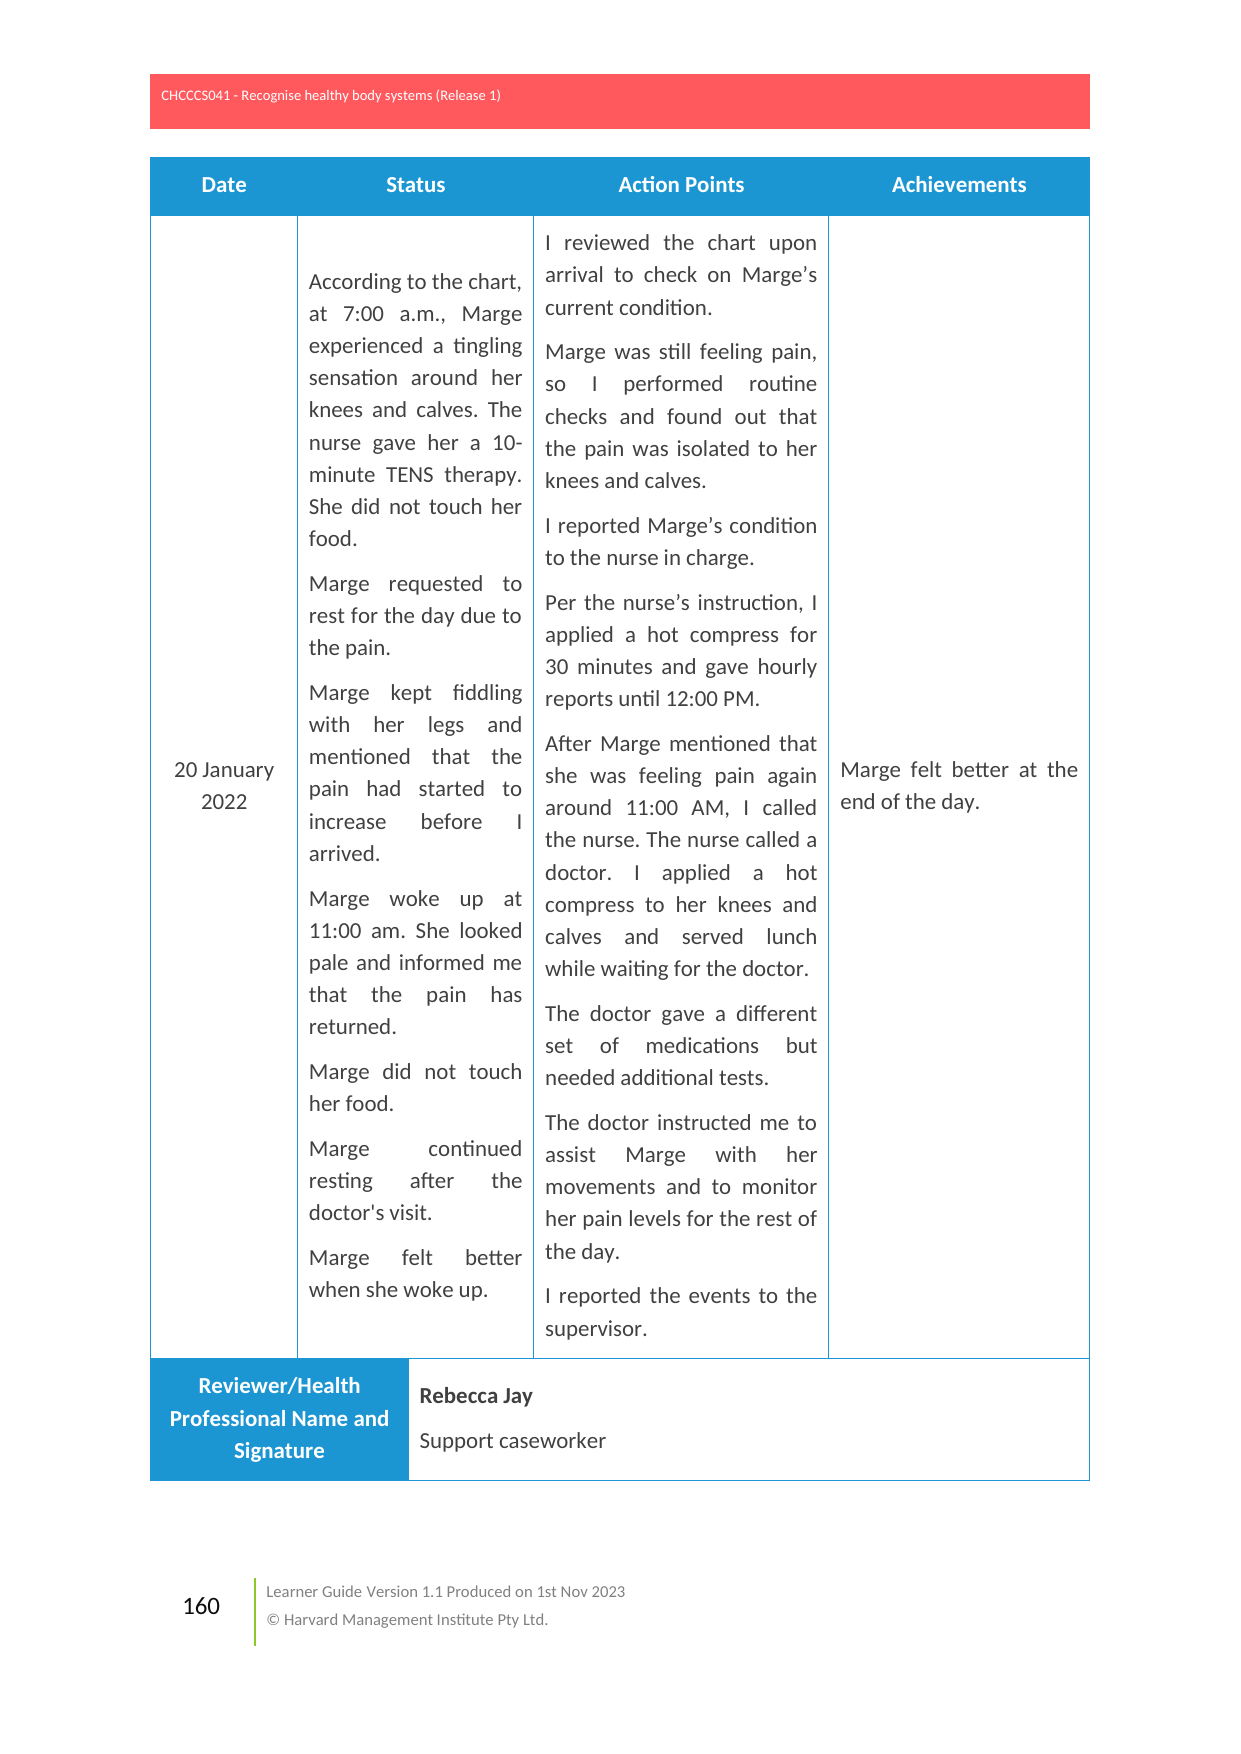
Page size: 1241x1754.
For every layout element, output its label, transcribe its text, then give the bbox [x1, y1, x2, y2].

table_header Date [151, 158, 297, 215]
table_header Action Points [534, 158, 828, 215]
table_header Status [298, 158, 533, 215]
table_cell Marge felt better at the end of the day. [829, 216, 1089, 1358]
table_cell According to the chart, at 7:00 a.m., Marge experienced a tingling sensation around her knees and calves. The nurse gave her a 10-minute TENS therapy. She did not touch her food. Marge requested to rest for the day due to the pain. Marge kept fiddling with her legs and mentioned that the pain had started to increase before I arrived. Marge woke up at 11:00 am. She looked pale and informed me that the pain has returned. Marge did not touch her food. Marge continued resting after the doctor's visit. Marge felt better when she woke up. [298, 216, 533, 1358]
table_header Achievements [829, 158, 1089, 215]
table_cell I reviewed the chart upon arrival to check on Marge’s current condition. Marge was still feeling pain, so I performed routine checks and found out that the pain was isolated to her knees and calves. I reported Marge’s condition to the nurse in charge. Per the nurse’s instruction, I applied a hot compress for 30 minutes and gave hourly reports until 12:00 PM. After Marge mentioned that she was feeling pain again around 11:00 AM, I called the nurse. The nurse called a doctor. I applied a hot compress to her knees and calves and served lunch while waiting for the doctor. The doctor gave a different set of medications but needed additional tests. The doctor instructed me to assist Marge with her movements and to monitor her pain levels for the rest of the day. I reported the events to the supervisor. [534, 216, 828, 1358]
table_cell Reviewer/Health Professional Name and Signature [151, 1359, 408, 1480]
table_cell Rebecca Jay Support caseworker [409, 1359, 1089, 1480]
table_cell 20 January 2022 [151, 216, 297, 1358]
